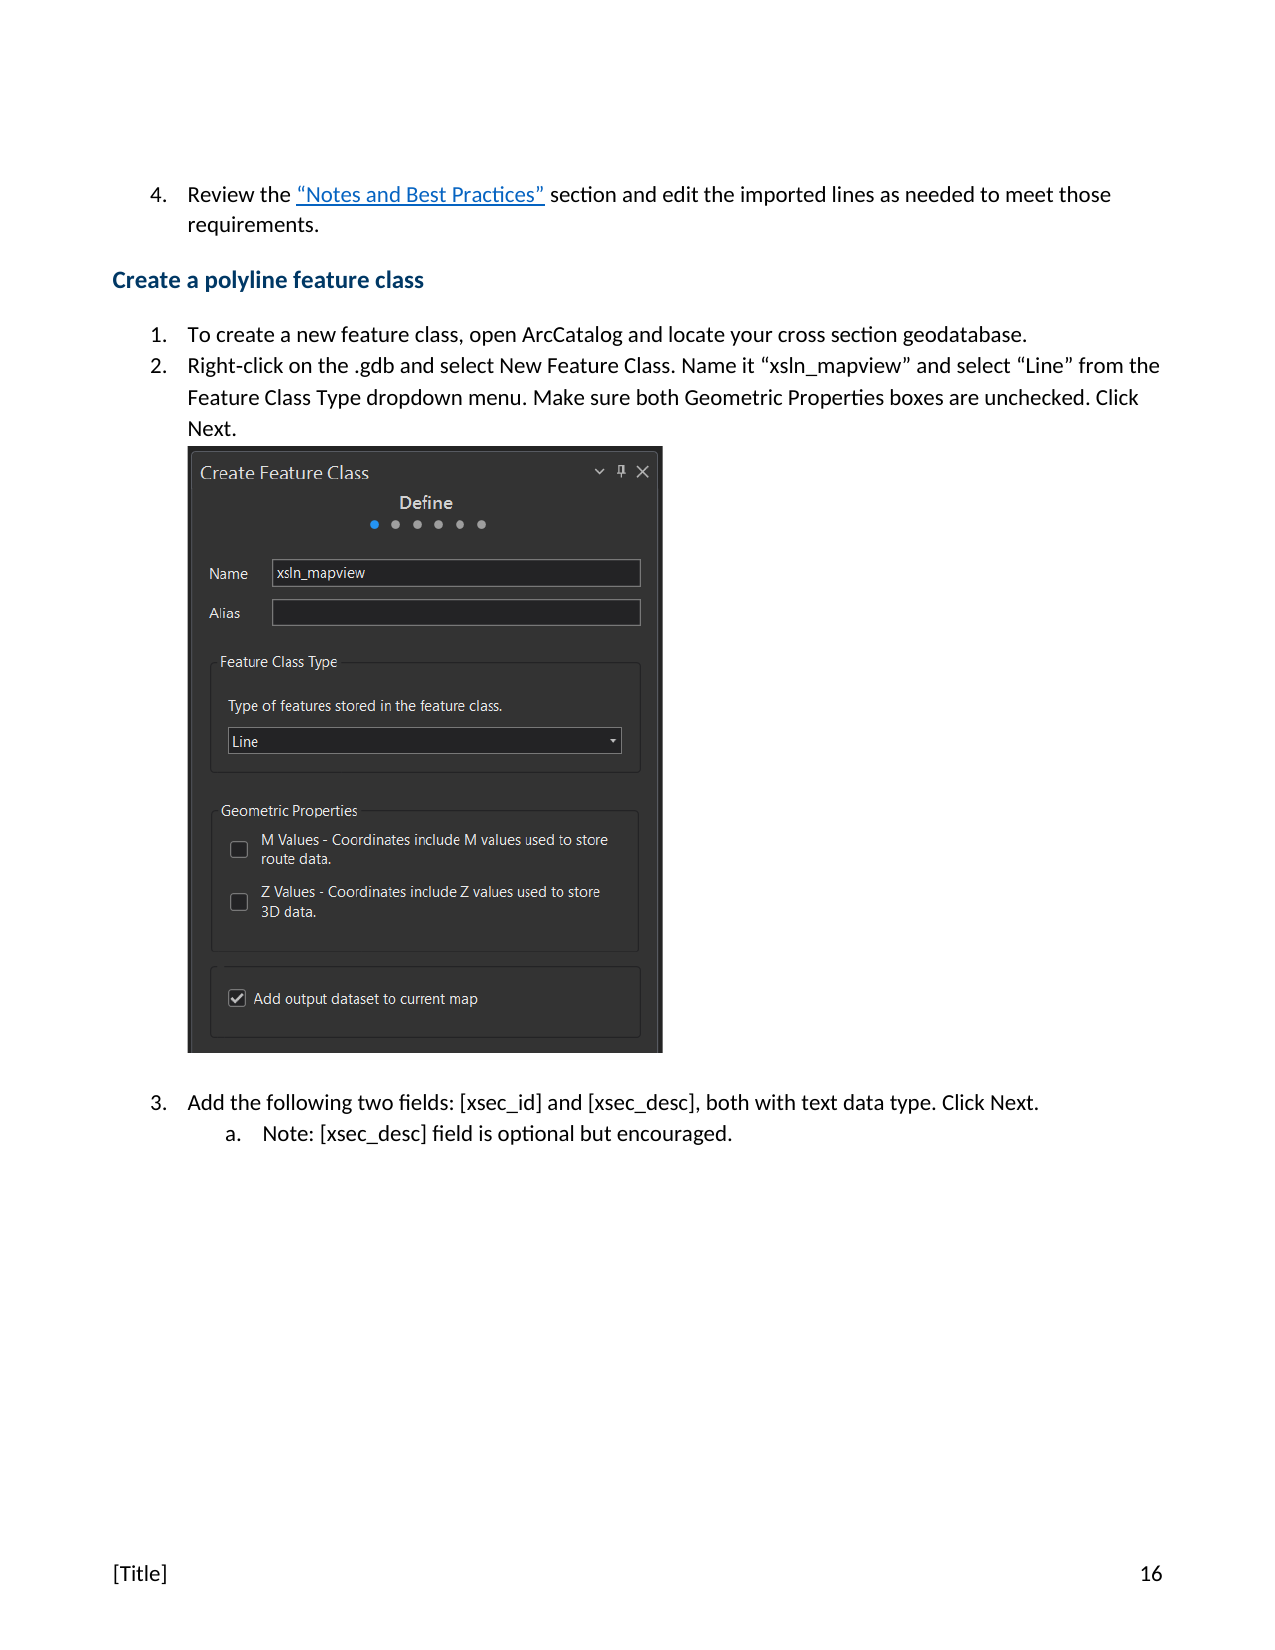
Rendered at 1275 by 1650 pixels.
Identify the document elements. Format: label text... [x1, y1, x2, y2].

list Right‐click on the .gdb and select New Feature Class. Name it “xsln_mapview” and select “Line” from the Feature Class Type dropdown menu. Make sure both Geometric Properties boxes are unchecked. Click Next. [150, 351, 1162, 442]
list Add the following two fields: [xsec_id] and [xsec_desc], both with text data type. Click Next. [150, 1088, 1162, 1116]
list Note: [xsec_desc] field is optional but encouraged. [225, 1119, 1162, 1147]
list Review the “Notes and Best Practices” section and edit the imported lines as needed to meet those requirements. [150, 180, 1115, 238]
picture [187, 446, 663, 1053]
list To create a new feature class, open ArcCatalog and locate your cross section geodatabase. [150, 320, 1162, 348]
subtitle Create a polyline feature class [112, 264, 1162, 295]
